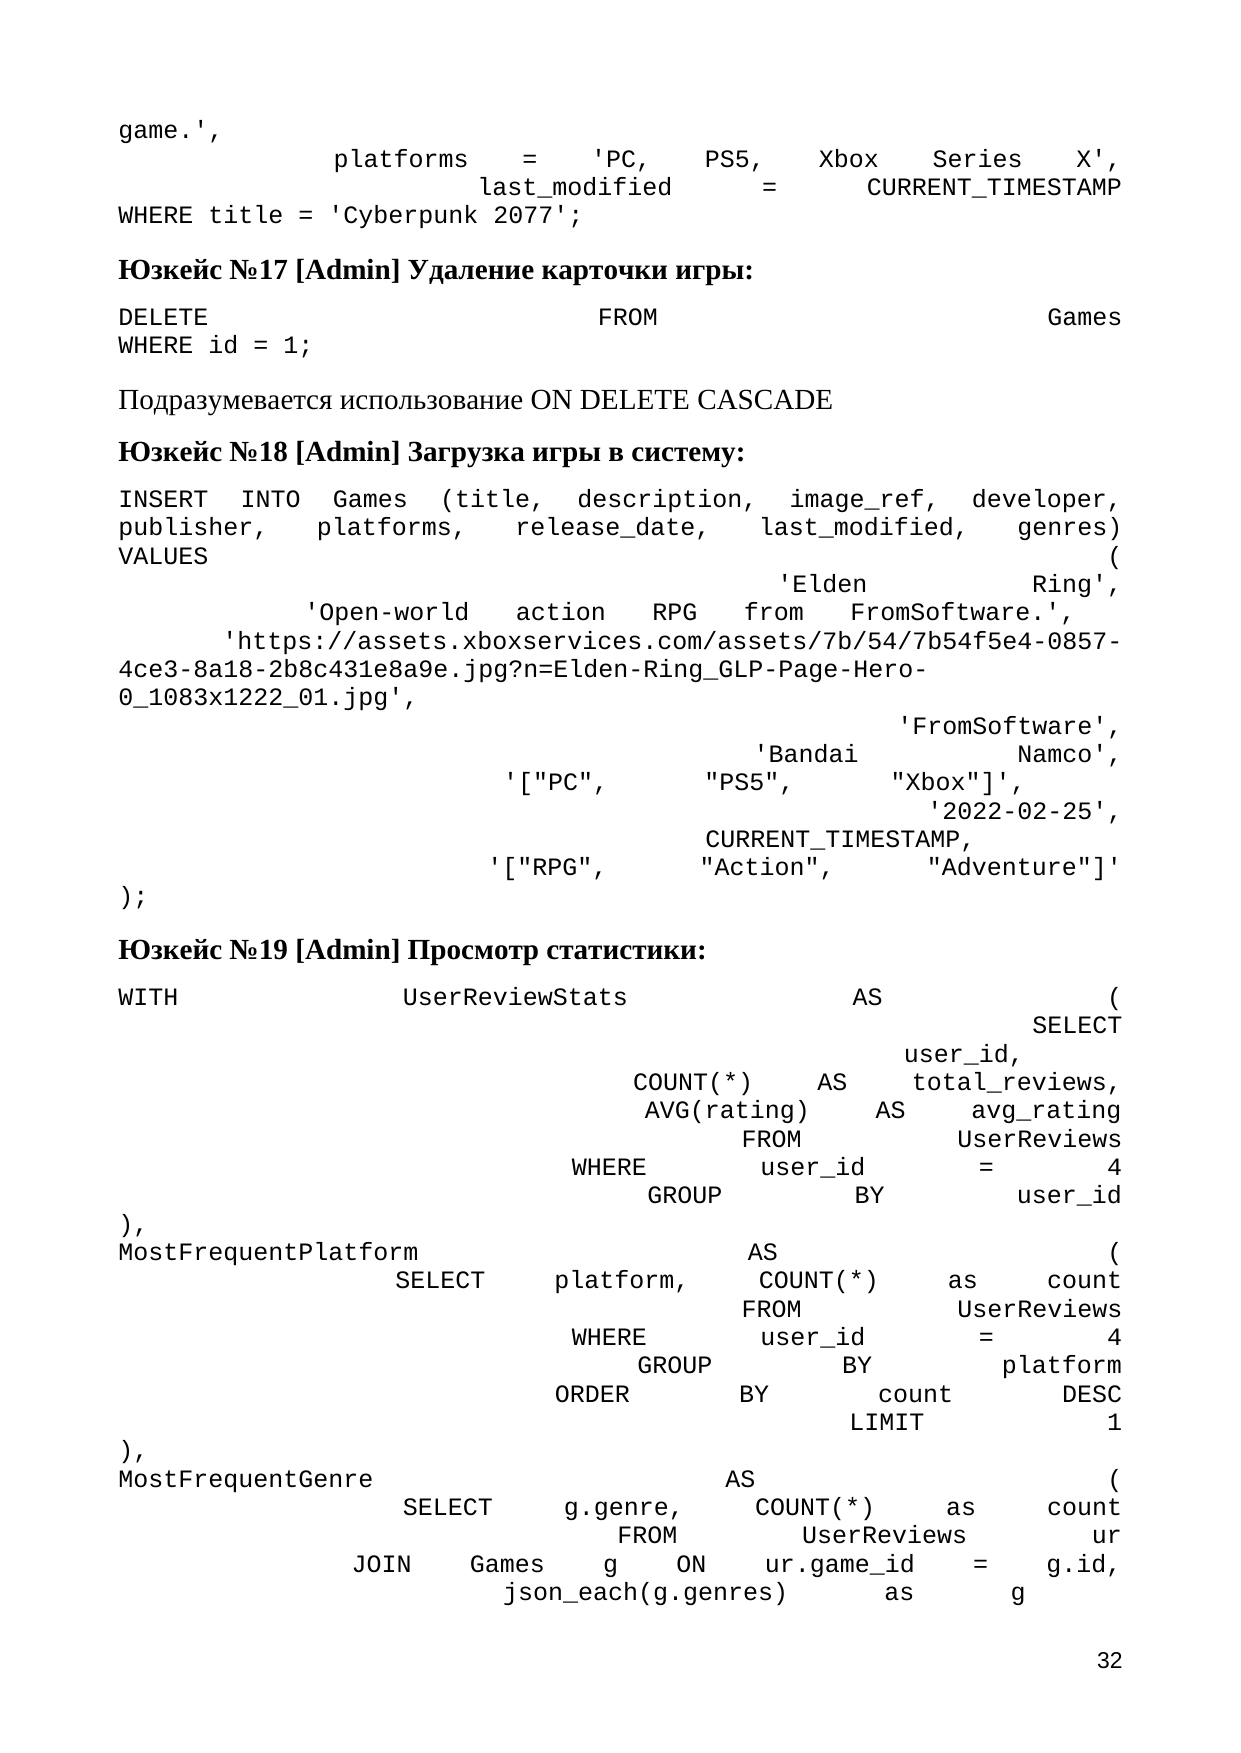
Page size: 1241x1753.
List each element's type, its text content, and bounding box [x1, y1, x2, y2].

text Юзкейс №19 [Admin] Просмотр статистики: [118, 932, 1122, 966]
text Юзкейс №17 [Admin] Удаление карточки игры: [118, 252, 1122, 286]
text DELETE FROM Games WHERE id = 1; [118, 304, 1122, 361]
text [118, 118, 1122, 231]
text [118, 985, 1122, 1608]
text Юзкейс №18 [Admin] Загрузка игры в систему: [118, 434, 1122, 468]
text INSERT INTO Games (title, description, image_ref, developer, publisher, platforms, release_date, last_modified, genres) VALUES ( 'Elden Ring', 'Open-world action RPG from FromSoftware.', 'https://assets.xboxservices.com/assets/7b/54/7b54f5e4-0857-4ce3-8a18-2b8c431e8a9e.jpg?n=Elden-Ring_GLP-Page-Hero-0_1083x1222_01.jpg', 'FromSoftware', 'Bandai Namco', '["PC", "PS5", "Xbox"]', '2022-02-25', CURRENT_TIMESTAMP, '["RPG", "Action", "Adventure"]' ); [118, 487, 1122, 912]
text Подразумевается использование ON DELETE CASCADE [118, 382, 1122, 416]
